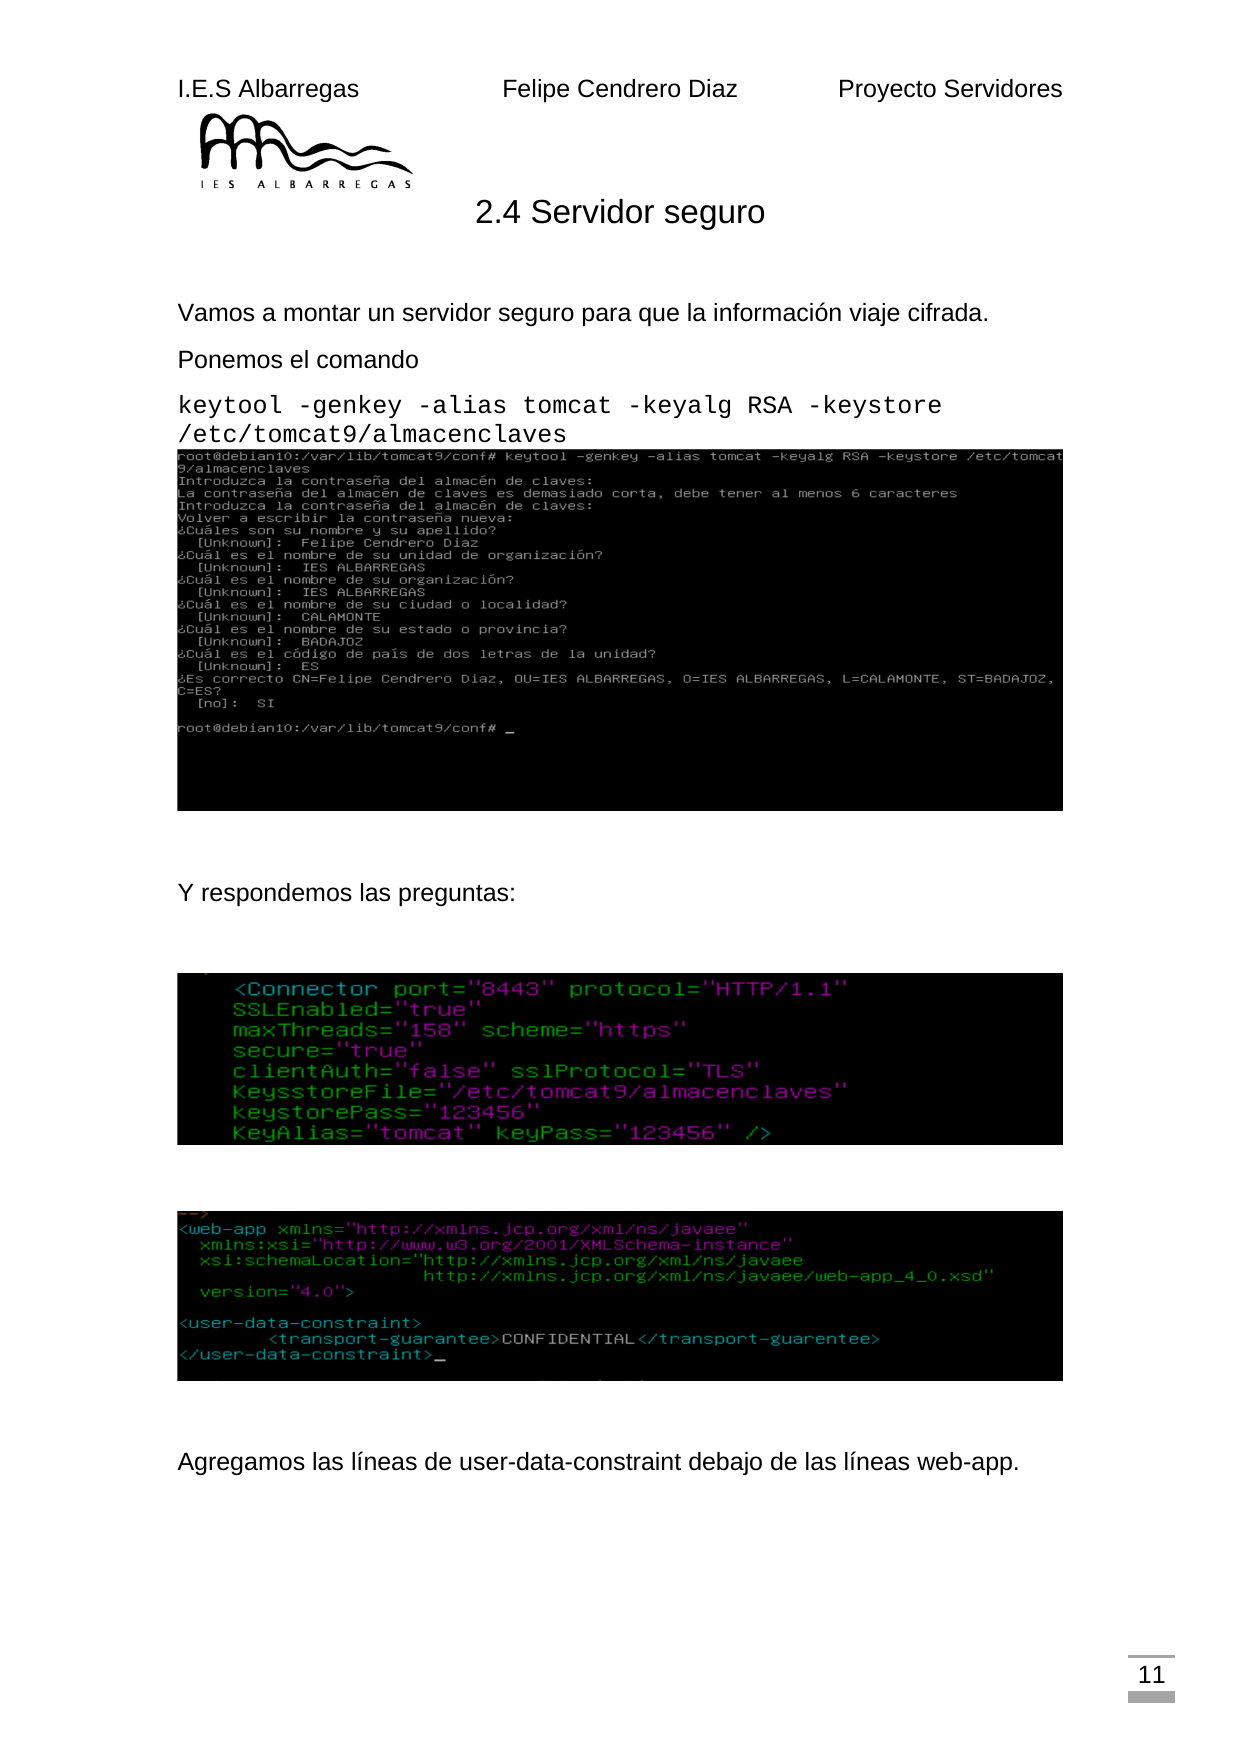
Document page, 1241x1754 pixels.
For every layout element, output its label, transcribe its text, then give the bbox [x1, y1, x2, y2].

text Agregamos las líneas de user-data-constraint debajo de las líneas web-app. [177, 1447, 1063, 1476]
text Ponemos el comando [177, 345, 1063, 374]
text Vamos a montar un servidor seguro para que la información viaje cifrada. [177, 298, 1063, 326]
picture [177, 102, 423, 192]
text keytool -genkey -alias tomcat -keyalg RSA -keystore /etc/tomcat9/almacenclaves [177, 393, 1063, 449]
picture [177, 973, 1063, 1145]
picture [177, 1211, 1063, 1381]
picture [177, 449, 1063, 811]
text 2.4 Servidor seguro [177, 192, 1063, 230]
text Y respondemos las preguntas: [177, 878, 1063, 906]
